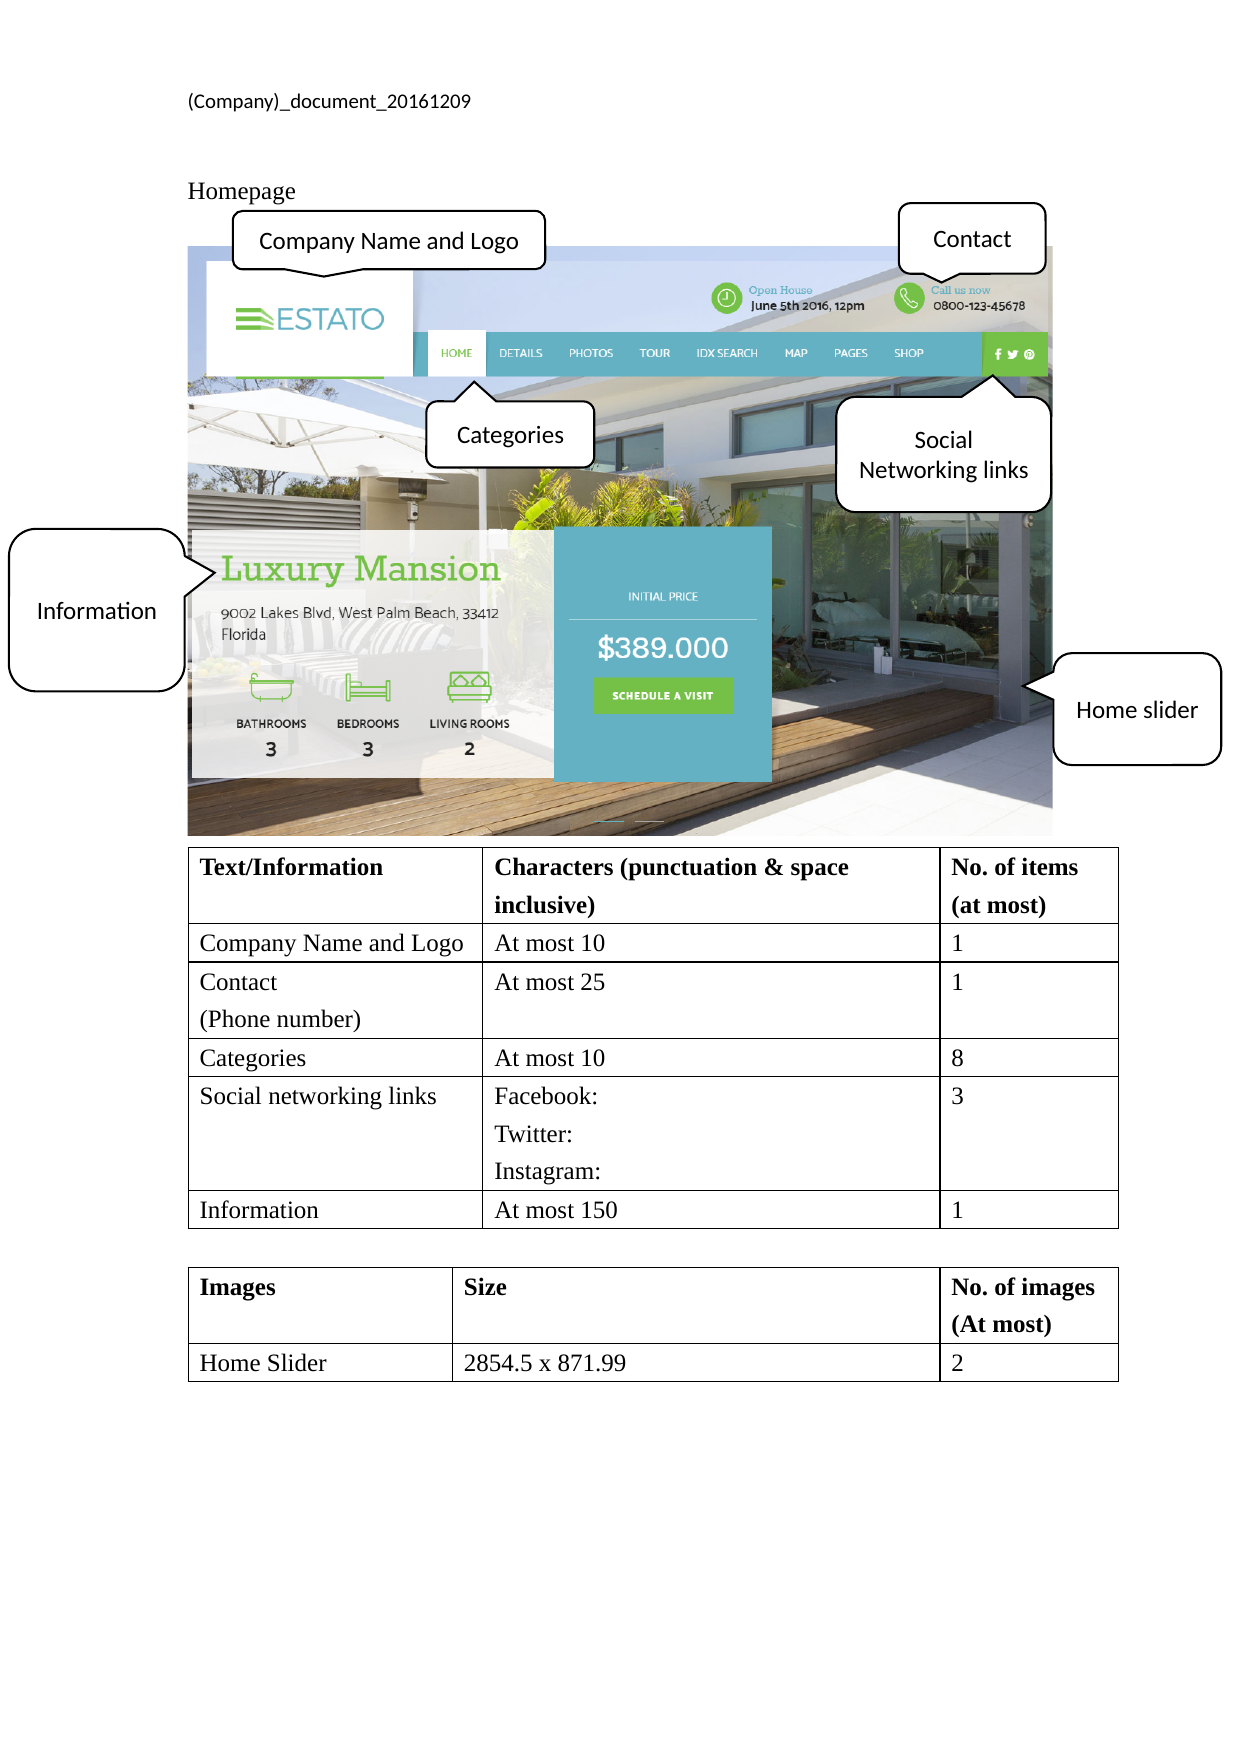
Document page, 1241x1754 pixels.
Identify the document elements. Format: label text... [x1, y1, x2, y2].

table_cell 1 [941, 924, 1118, 961]
table_cell At most 25 [483, 963, 939, 1037]
table_cell Categories [189, 1039, 482, 1076]
table_cell 3 [941, 1077, 1118, 1189]
table_header Images [189, 1268, 452, 1343]
table_cell 1 [941, 963, 1118, 1037]
table_cell 1 [941, 1191, 1118, 1228]
table_cell Facebook: Twitter: Instagram: [483, 1077, 939, 1189]
table_header No. of items (at most) [941, 848, 1118, 923]
table_cell Company Name and Logo [189, 924, 482, 961]
picture [187, 246, 1053, 836]
table_header Text/Information [189, 848, 482, 923]
table_cell Social networking links [189, 1077, 482, 1189]
table_cell 8 [941, 1039, 1118, 1076]
table_cell Contact (Phone number) [189, 963, 482, 1037]
table_cell Home Slider [189, 1344, 452, 1381]
table_cell At most 150 [483, 1191, 939, 1228]
text Homepage [187, 172, 1053, 209]
table_header No. of images (At most) [941, 1268, 1118, 1343]
table_cell 2854.5 x 871.99 [453, 1344, 939, 1381]
table_cell 2 [941, 1344, 1118, 1381]
table_header Characters (punctuation & space inclusive) [483, 848, 939, 923]
table_header Size [453, 1268, 939, 1343]
table_cell At most 10 [483, 1039, 939, 1076]
table_cell At most 10 [483, 924, 939, 961]
table_cell Information [189, 1191, 482, 1228]
